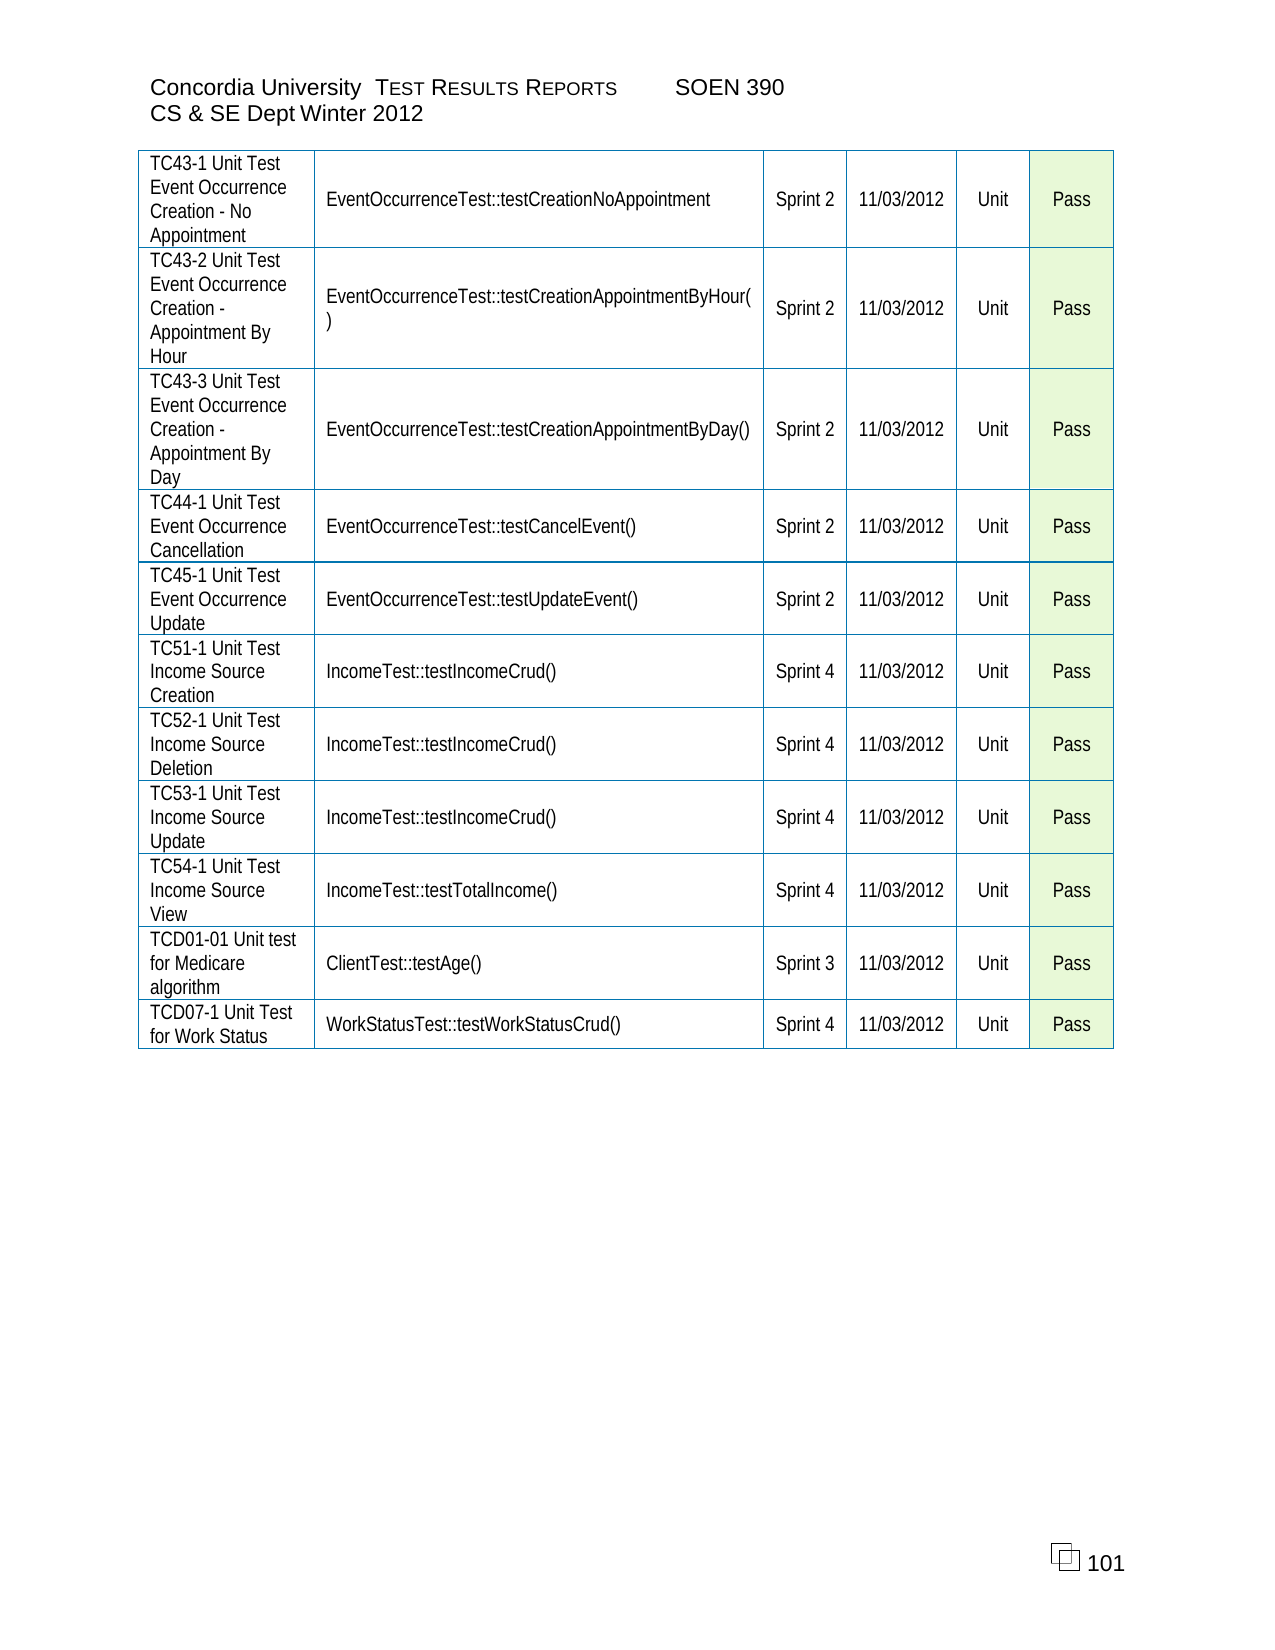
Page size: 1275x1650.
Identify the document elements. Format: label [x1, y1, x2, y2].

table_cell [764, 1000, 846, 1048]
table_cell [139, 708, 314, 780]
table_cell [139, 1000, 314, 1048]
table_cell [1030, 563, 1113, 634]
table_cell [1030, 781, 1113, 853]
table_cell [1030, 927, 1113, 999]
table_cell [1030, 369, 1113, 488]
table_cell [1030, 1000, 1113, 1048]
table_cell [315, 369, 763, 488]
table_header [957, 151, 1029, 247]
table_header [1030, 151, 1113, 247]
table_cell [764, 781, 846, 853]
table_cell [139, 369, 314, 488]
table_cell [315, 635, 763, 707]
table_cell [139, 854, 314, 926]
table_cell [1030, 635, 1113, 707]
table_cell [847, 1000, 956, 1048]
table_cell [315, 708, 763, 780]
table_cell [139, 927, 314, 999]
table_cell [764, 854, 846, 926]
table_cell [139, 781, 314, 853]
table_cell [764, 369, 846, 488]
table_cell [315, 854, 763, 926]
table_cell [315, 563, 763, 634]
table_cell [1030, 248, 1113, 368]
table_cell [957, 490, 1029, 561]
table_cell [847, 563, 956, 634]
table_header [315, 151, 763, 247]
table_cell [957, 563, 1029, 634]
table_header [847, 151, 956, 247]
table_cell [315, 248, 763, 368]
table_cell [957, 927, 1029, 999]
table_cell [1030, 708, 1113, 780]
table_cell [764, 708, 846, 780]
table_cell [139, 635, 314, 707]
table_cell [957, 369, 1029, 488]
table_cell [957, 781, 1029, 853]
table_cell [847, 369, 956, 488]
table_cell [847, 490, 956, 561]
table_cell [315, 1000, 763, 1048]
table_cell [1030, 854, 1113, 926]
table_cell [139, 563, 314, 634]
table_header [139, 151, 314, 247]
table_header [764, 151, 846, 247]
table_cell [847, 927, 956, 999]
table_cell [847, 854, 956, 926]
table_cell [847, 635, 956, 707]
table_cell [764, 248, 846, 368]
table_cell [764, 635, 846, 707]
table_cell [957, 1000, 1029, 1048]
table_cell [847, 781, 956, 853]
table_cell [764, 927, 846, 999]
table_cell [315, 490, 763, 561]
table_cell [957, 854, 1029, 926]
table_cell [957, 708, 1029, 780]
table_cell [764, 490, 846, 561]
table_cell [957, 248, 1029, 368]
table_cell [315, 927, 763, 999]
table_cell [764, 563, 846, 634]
picture [1049, 1541, 1081, 1572]
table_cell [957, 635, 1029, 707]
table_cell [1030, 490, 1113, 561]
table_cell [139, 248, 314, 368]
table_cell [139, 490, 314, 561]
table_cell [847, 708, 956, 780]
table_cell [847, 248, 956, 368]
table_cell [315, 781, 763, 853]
